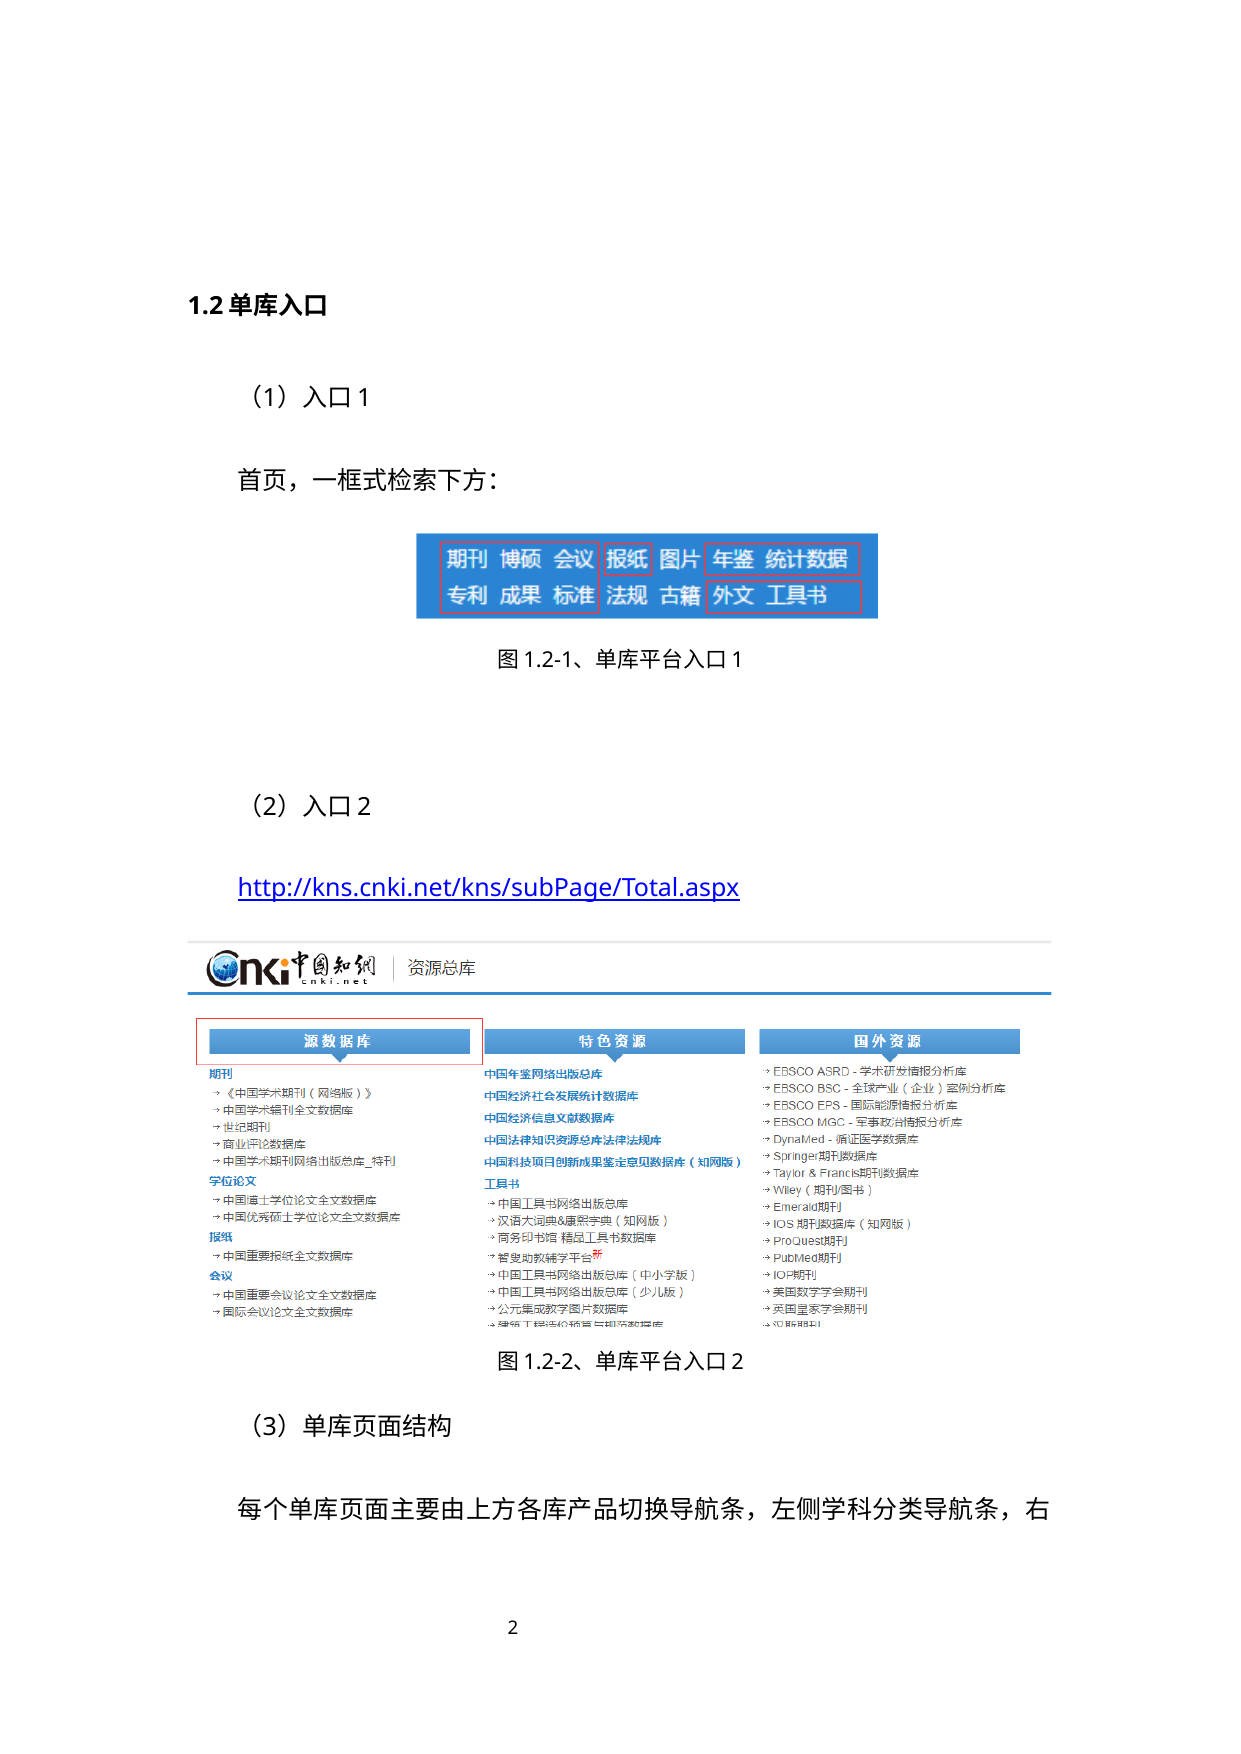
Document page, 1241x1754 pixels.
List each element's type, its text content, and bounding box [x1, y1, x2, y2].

picture [412, 529, 878, 622]
text 首页，一框式检索下方： [187, 446, 1053, 511]
picture [187, 936, 1052, 1327]
text （1）入口1 [187, 363, 1053, 428]
text 图1.2-2、单库平台入口2 [187, 1344, 1053, 1376]
text （2）入口2 [187, 772, 1053, 837]
text http://kns.cnki.net/kns/subPage/Total.aspx [187, 855, 1053, 920]
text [187, 1475, 1053, 1540]
text （3）单库页面结构 [187, 1392, 1053, 1457]
text 图1.2-1、单库平台入口1 [187, 641, 1053, 674]
subtitle 1.2单库入口 [187, 271, 1053, 336]
